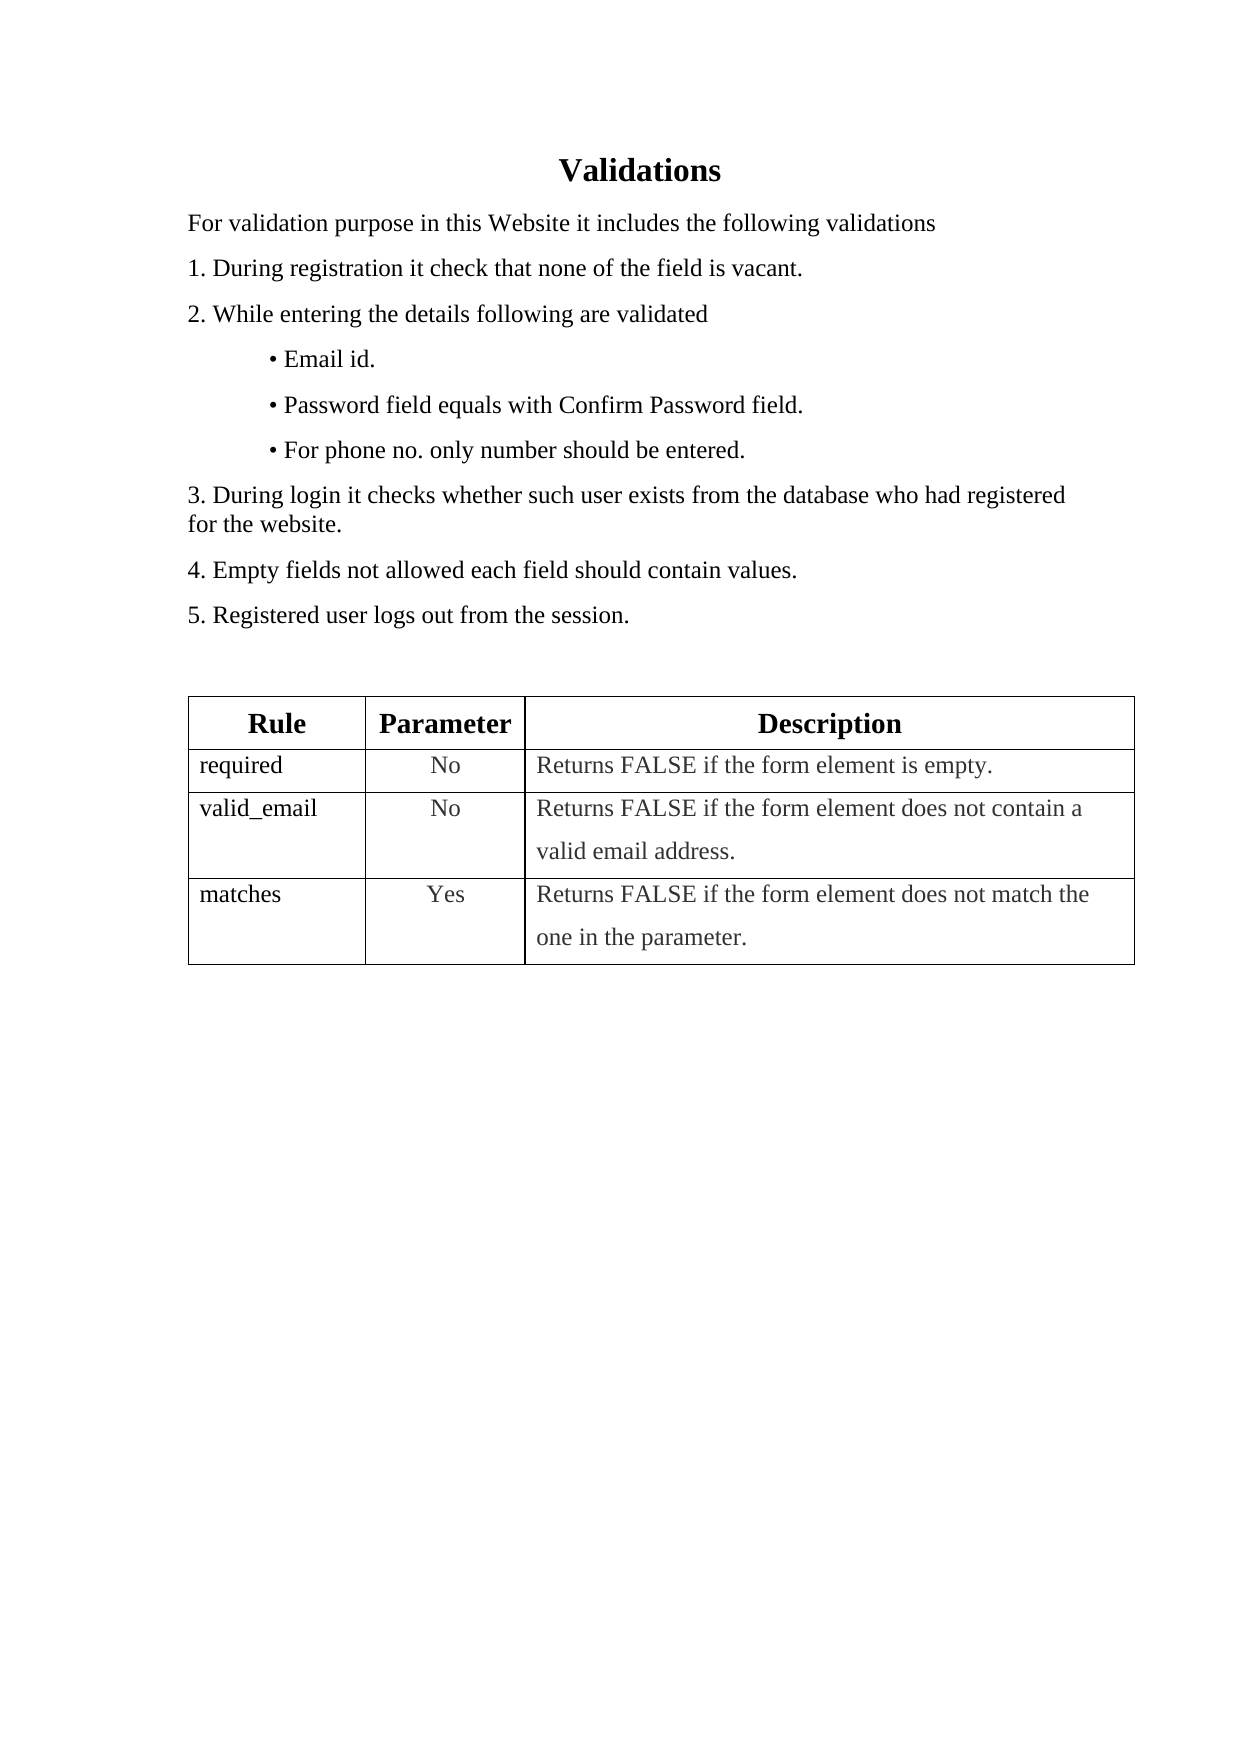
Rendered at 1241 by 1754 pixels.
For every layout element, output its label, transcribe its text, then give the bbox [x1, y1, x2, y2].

table_cell required [189, 750, 365, 792]
text 5. Registered user logs out from the session. [187, 600, 1090, 629]
table_header Parameter [366, 697, 524, 749]
text 1. During registration it check that none of the field is vacant. [187, 253, 1090, 282]
text • Password field equals with Confirm Password field. [262, 390, 1090, 418]
text • Email id. [262, 344, 1090, 373]
table_cell Returns FALSE if the form element does not match the one in the parameter. [526, 879, 1134, 964]
table_cell No [366, 750, 524, 792]
table_cell No [366, 793, 524, 878]
table_cell Returns FALSE if the form element does not contain a valid email address. [526, 793, 1134, 878]
text 2. While entering the details following are validated [187, 299, 1090, 328]
text • For phone no. only number should be entered. [262, 435, 1090, 464]
text Validations [558, 150, 1090, 188]
table_header Rule [189, 697, 365, 749]
table_cell Returns FALSE if the form element is empty. [526, 750, 1134, 792]
text For validation purpose in this Website it includes the following validations [187, 208, 1090, 237]
table_header Description [526, 697, 1134, 749]
table_cell Yes [366, 879, 524, 964]
text 3. During login it checks whether such user exists from the database who had registered for the website. [187, 481, 1090, 538]
text 4. Empty fields not allowed each field should contain values. [187, 555, 1090, 583]
table_cell valid_email [189, 793, 365, 878]
table_cell matches [189, 879, 365, 964]
